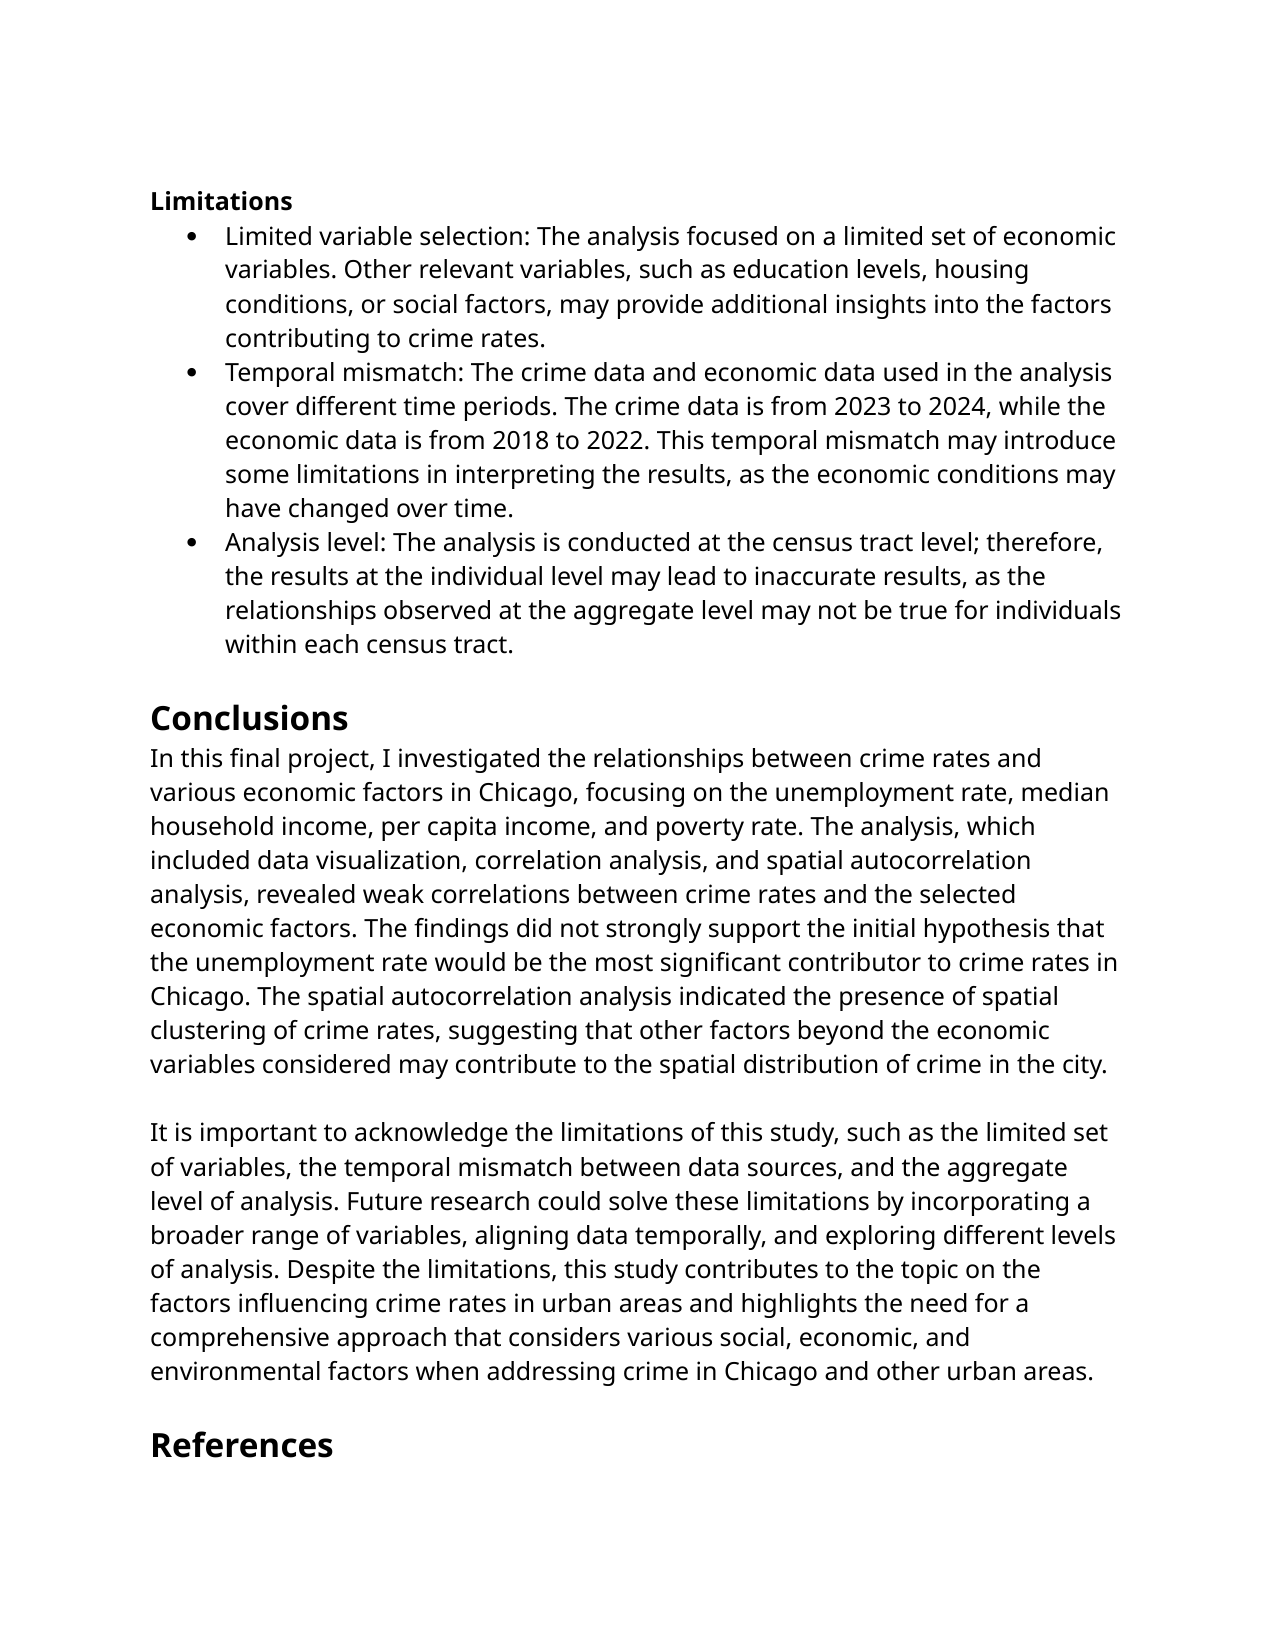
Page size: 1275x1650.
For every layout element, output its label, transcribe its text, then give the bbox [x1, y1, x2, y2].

list Temporal mismatch: The crime data and economic data used in the analysis cover different time periods. The crime data is from 2023 to 2024, while the economic data is from 2018 to 2022. This temporal mismatch may introduce some limitations in interpreting the results, as the economic conditions may have changed over time. [187, 354, 1125, 525]
list Analysis level: The analysis is conducted at the census tract level; therefore, the results at the individual level may lead to inaccurate results, as the relationships observed at the aggregate level may not be true for individuals within each census tract. [187, 525, 1125, 661]
text Conclusions [150, 695, 1125, 740]
text It is important to acknowledge the limitations of this study, such as the limited set of variables, the temporal mismatch between data sources, and the aggregate level of analysis. Future research could solve these limitations by incorporating a broader range of variables, aligning data temporally, and exploring different levels of analysis. Despite the limitations, this study contributes to the topic on the factors influencing crime rates in urban areas and highlights the need for a comprehensive approach that considers various social, economic, and environmental factors when addressing crime in Chicago and other urban areas. [150, 1115, 1125, 1388]
text References [150, 1422, 1125, 1467]
text Limitations [150, 184, 1125, 218]
list Limited variable selection: The analysis focused on a limited set of economic variables. Other relevant variables, such as education levels, housing conditions, or social factors, may provide additional insights into the factors contributing to crime rates. [187, 218, 1125, 354]
text In this final project, I investigated the relationships between crime rates and various economic factors in Chicago, focusing on the unemployment rate, median household income, per capita income, and poverty rate. The analysis, which included data visualization, correlation analysis, and spatial autocorrelation analysis, revealed weak correlations between crime rates and the selected economic factors. The findings did not strongly support the initial hypothesis that the unemployment rate would be the most significant contributor to crime rates in Chicago. The spatial autocorrelation analysis indicated the presence of spatial clustering of crime rates, suggesting that other factors beyond the economic variables considered may contribute to the spatial distribution of crime in the city. [150, 740, 1125, 1081]
